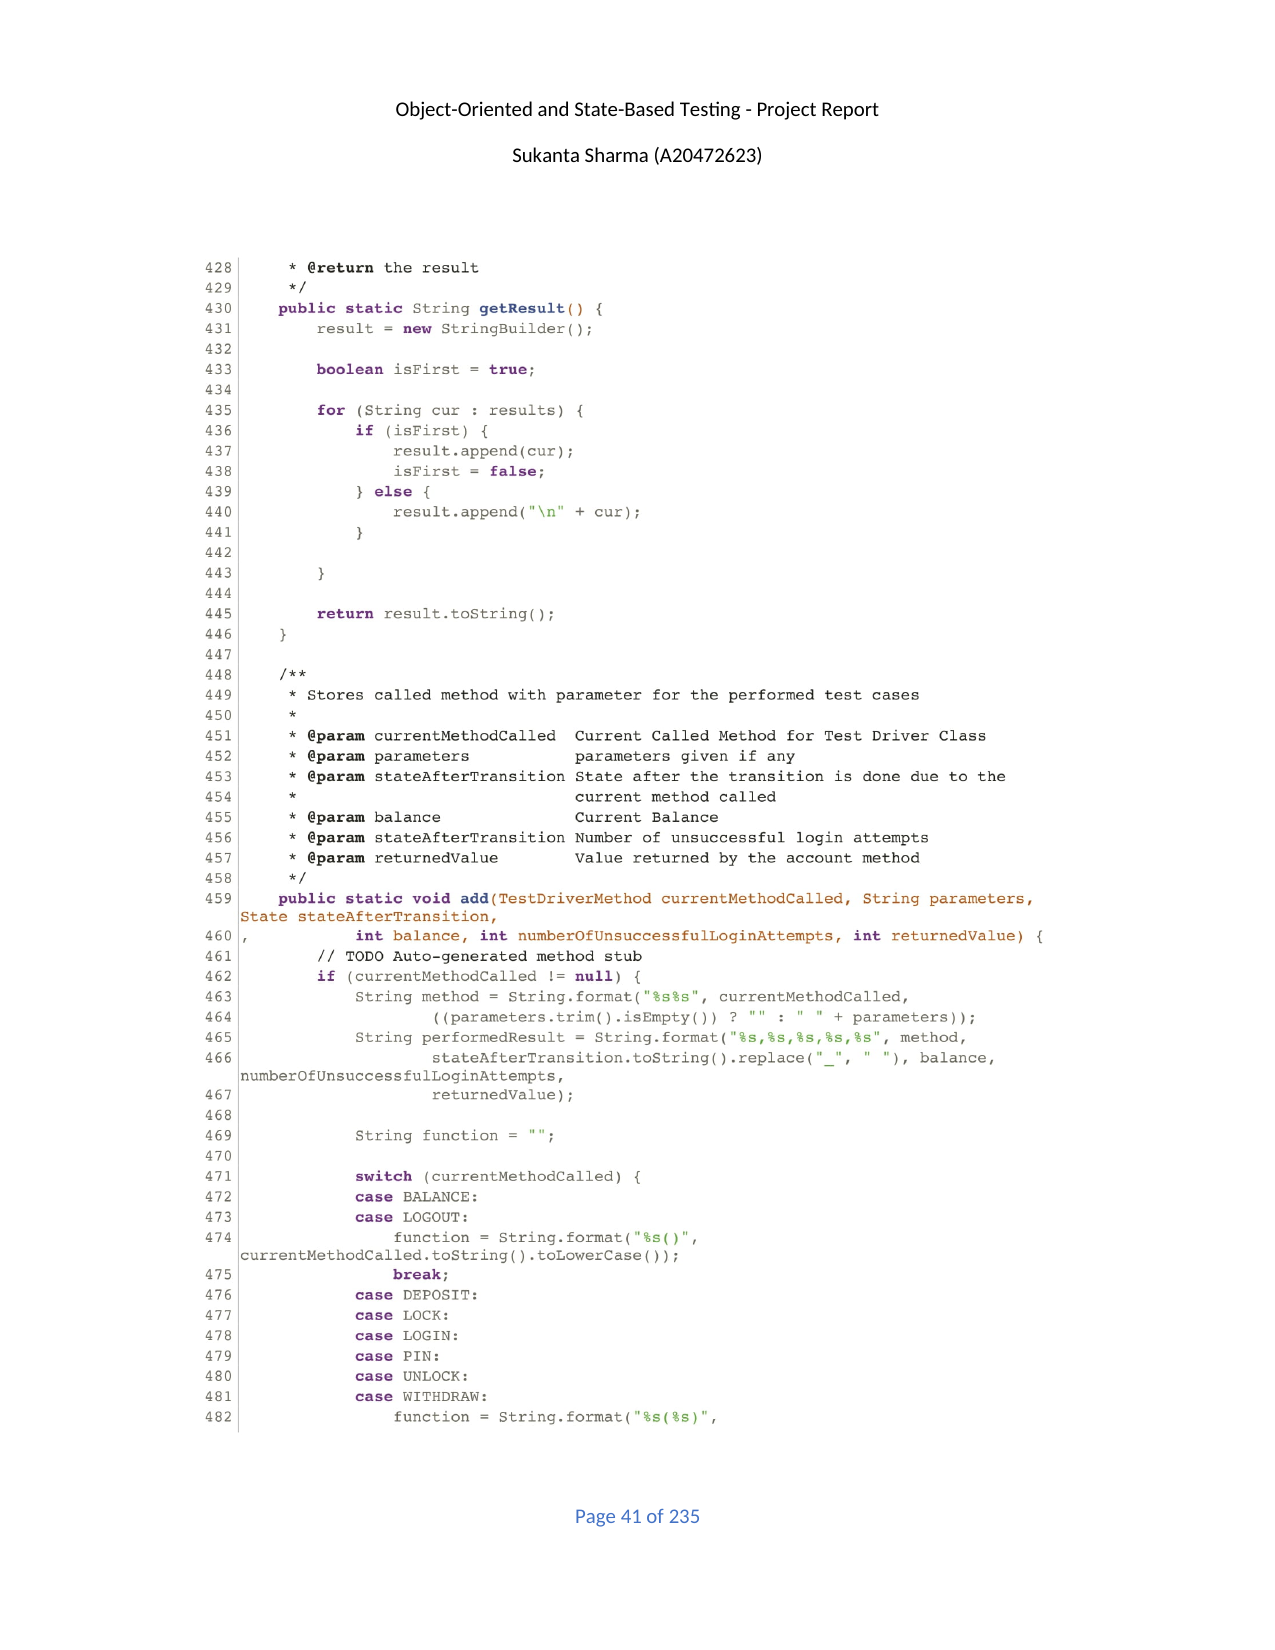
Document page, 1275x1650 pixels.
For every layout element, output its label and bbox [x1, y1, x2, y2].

picture [150, 213, 1125, 1476]
